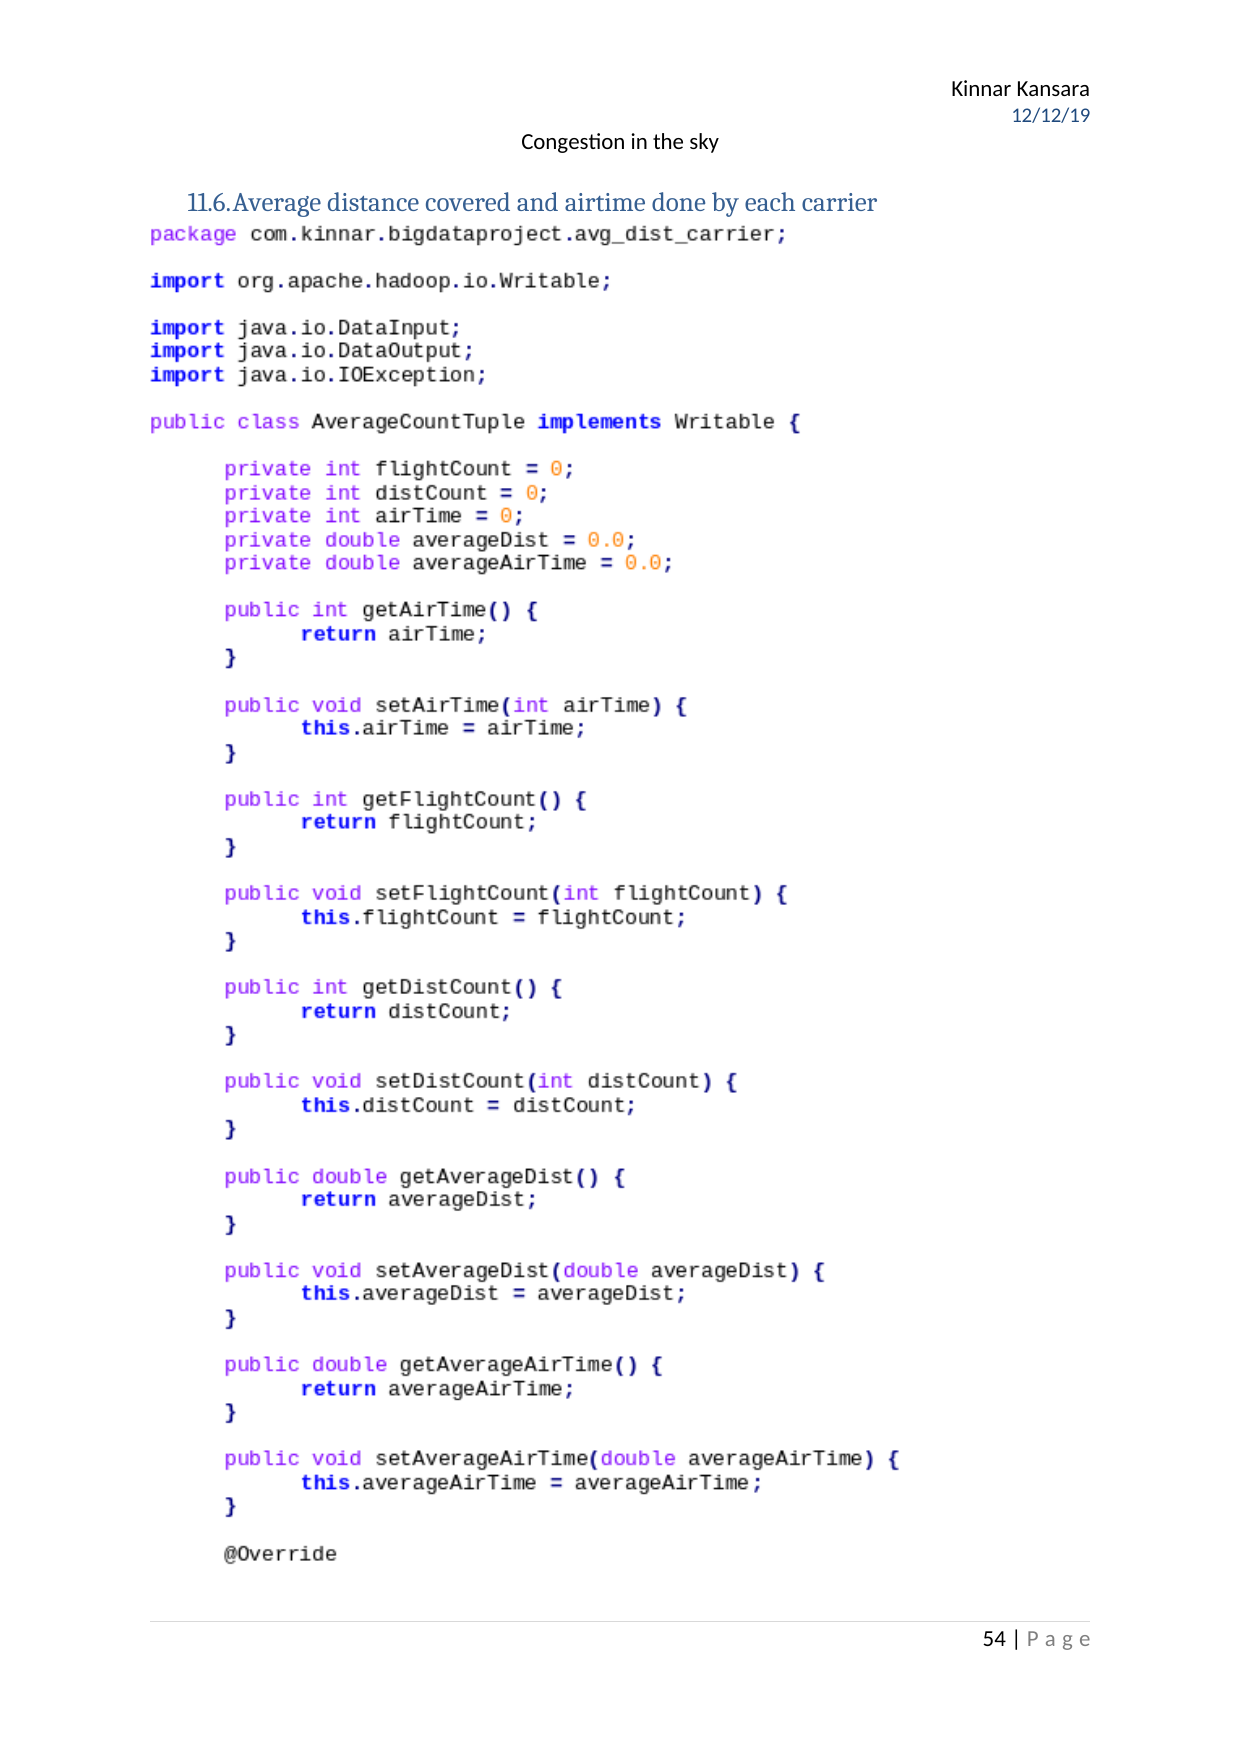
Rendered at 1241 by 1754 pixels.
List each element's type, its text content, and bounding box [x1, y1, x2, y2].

subtitle Average distance covered and airtime done by each carrier [187, 187, 1090, 218]
